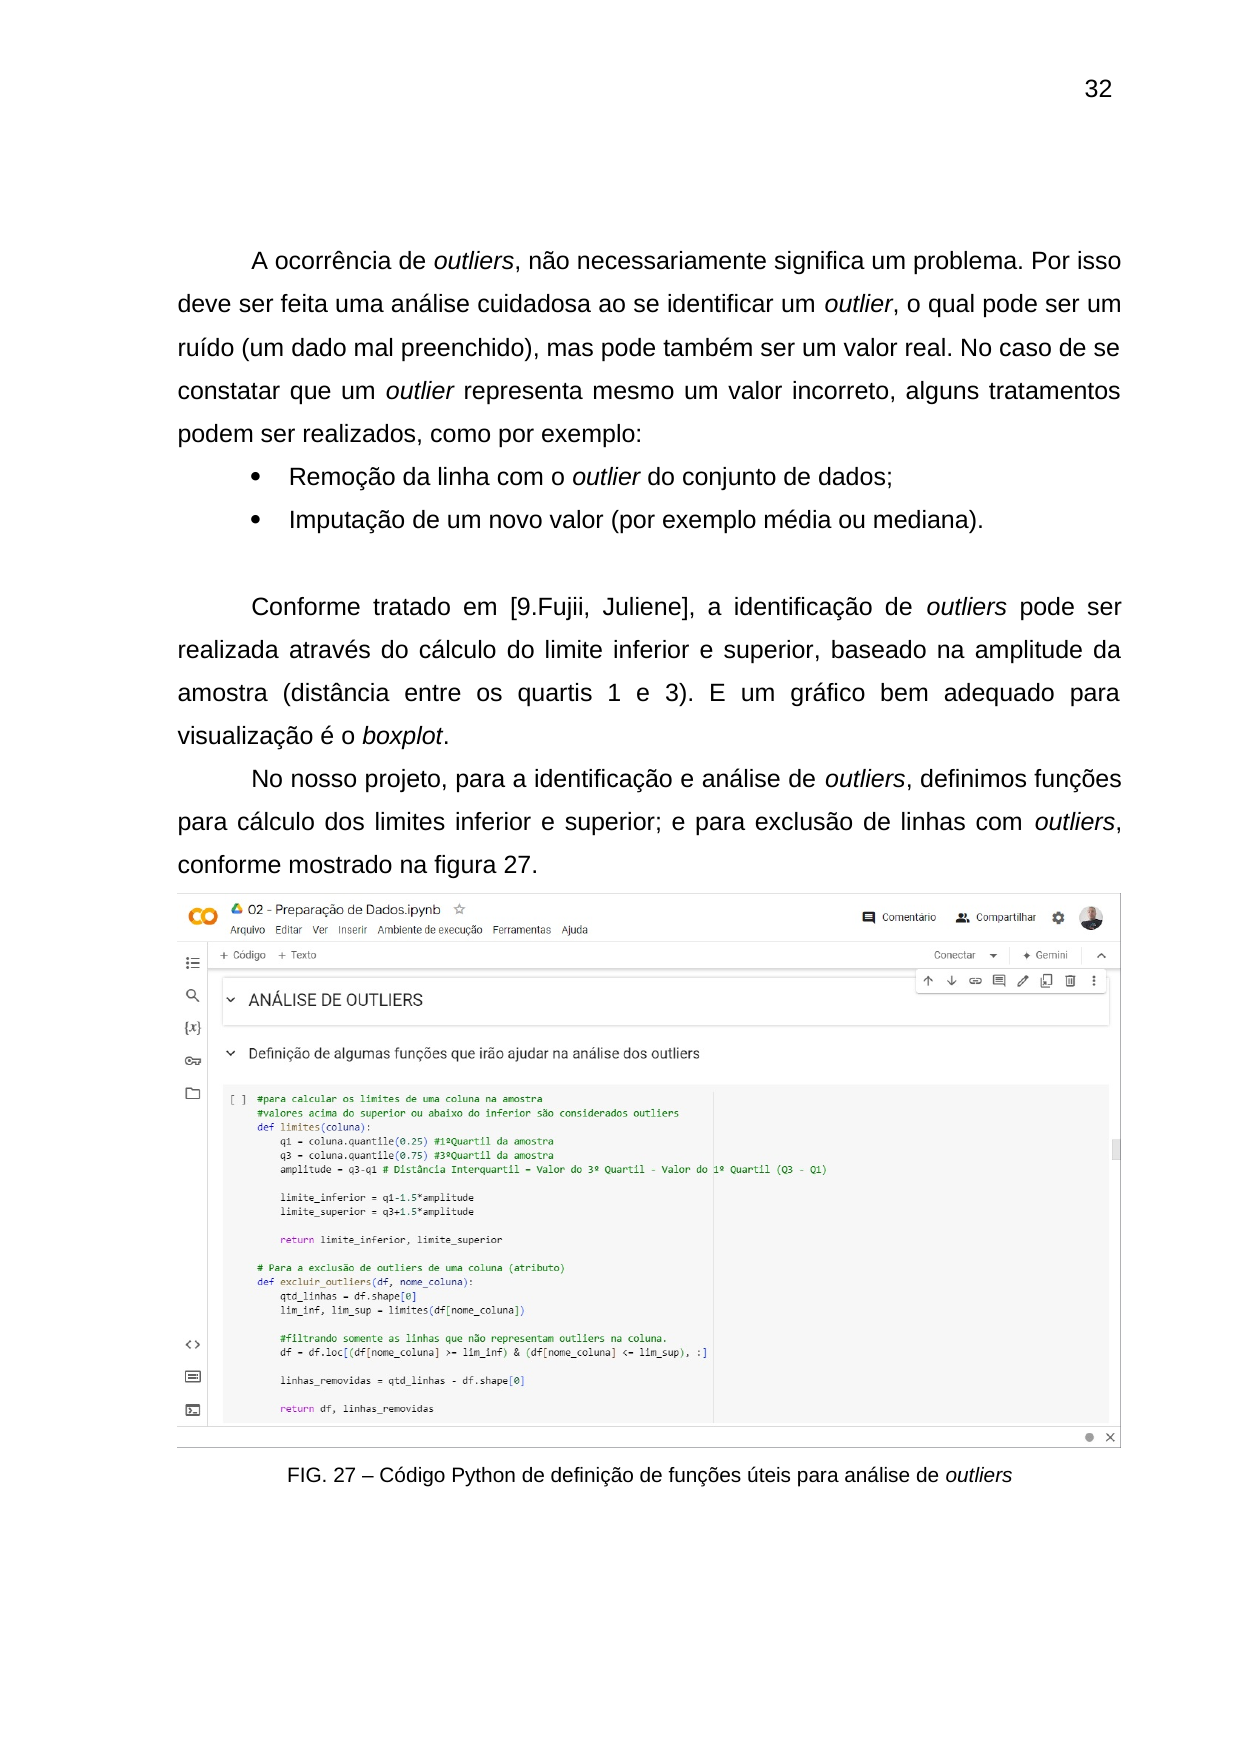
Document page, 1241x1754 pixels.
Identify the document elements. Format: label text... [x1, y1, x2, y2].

text A ocorrência de outliers, não necessariamente significa um problema. Por isso deve ser feita uma análise cuidadosa ao se identificar um outlier, o qual pode ser um ruído (um dado mal preenchido), mas pode também ser um valor real. No caso de se constatar que um outlier representa mesmo um valor incorreto, alguns tratamentos podem ser realizados, como por exemplo: [177, 246, 1122, 447]
list Remoção da linha com o outlier do conjunto de dados; [251, 462, 1122, 491]
text No nosso projeto, para a identificação e análise de outliers, definimos funções para cálculo dos limites inferior e superior; e para exclusão de linhas com outliers, conforme mostrado na figura 27. [177, 764, 1122, 879]
list Imputação de um novo valor (por exemplo média ou mediana). [251, 505, 1122, 534]
text Conforme tratado em [9.Fujii, Juliene], a identificação de outliers pode ser realizada através do cálculo do limite inferior e superior, baseado na amplitude da amostra (distância entre os quartis 1 e 3). E um gráfico bem adequado para visualização é o boxplot. [177, 591, 1122, 749]
picture [177, 893, 1121, 1448]
text FIG. 27 – Código Python de definição de funções úteis para análise de outliers [177, 1462, 1122, 1486]
